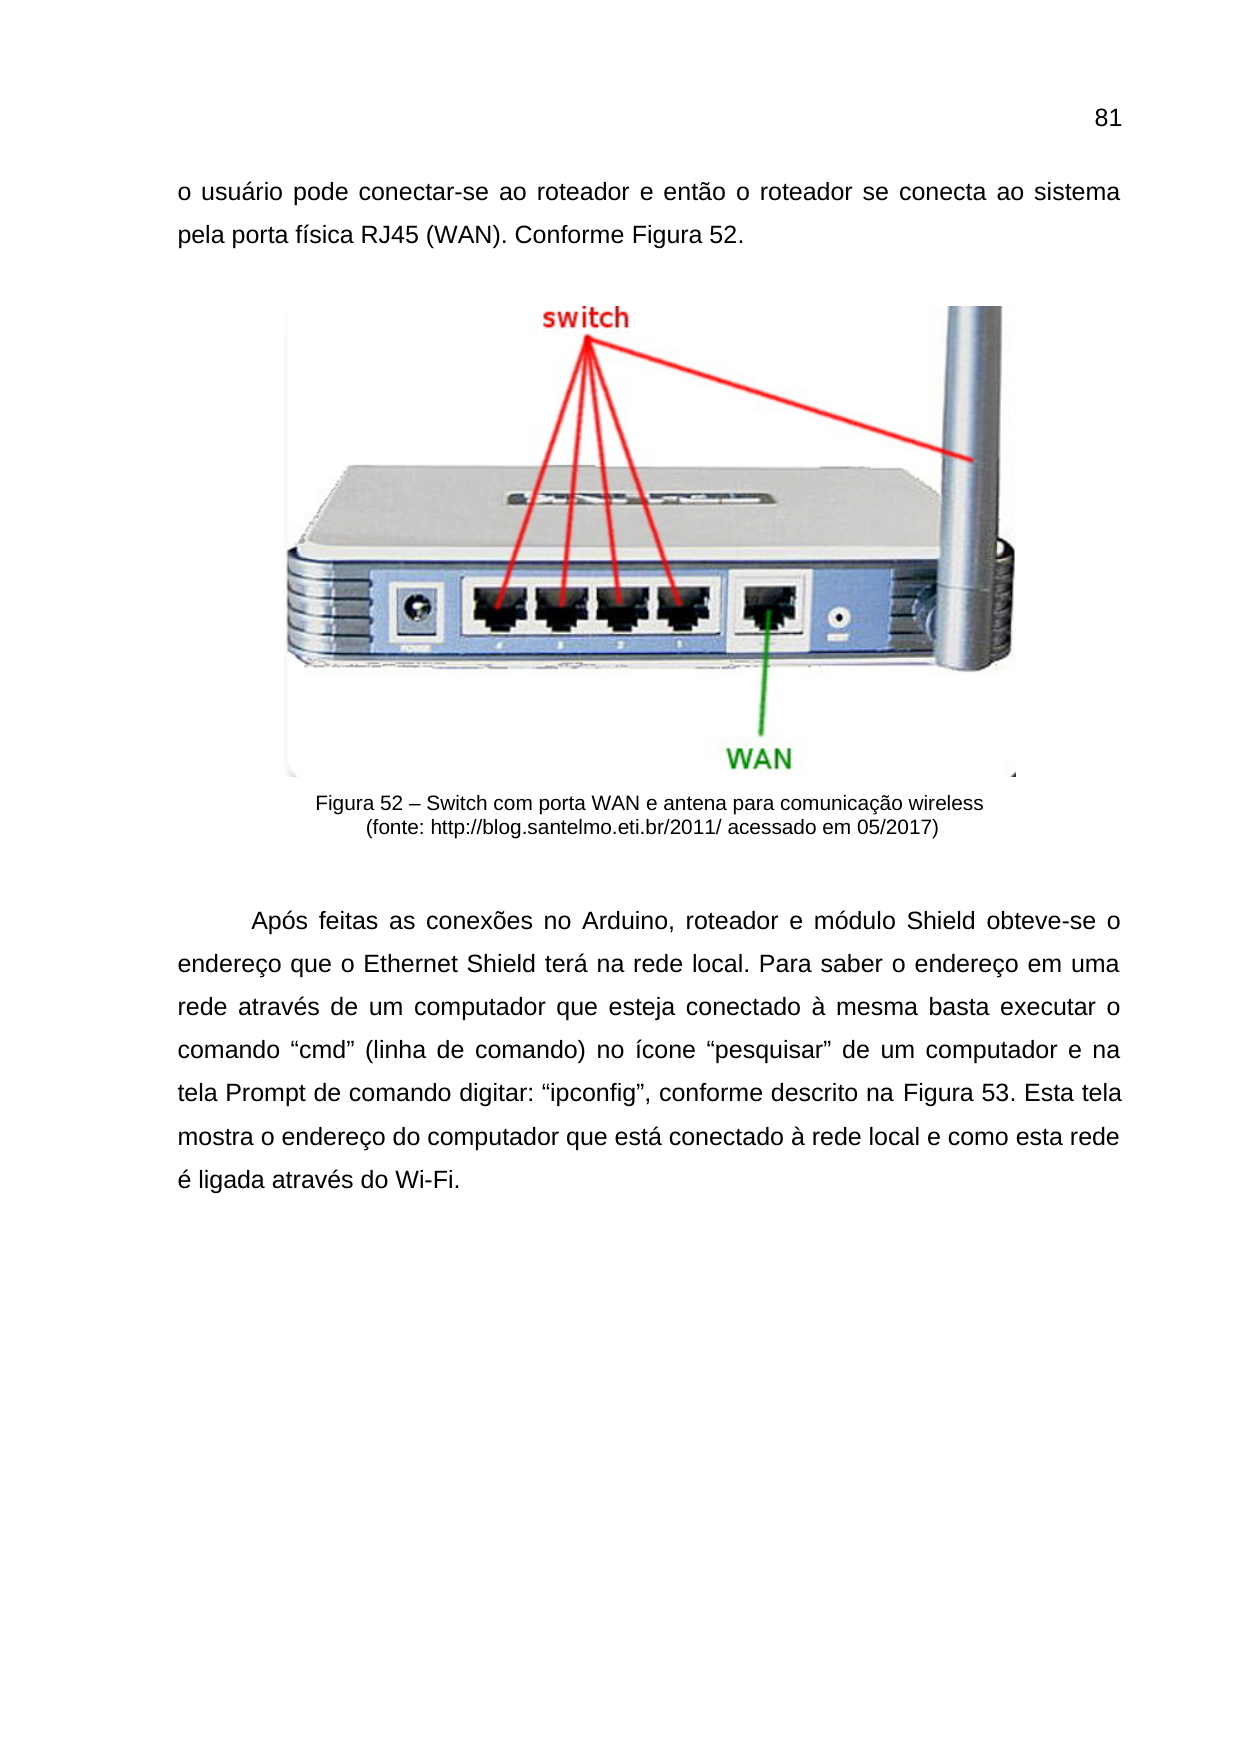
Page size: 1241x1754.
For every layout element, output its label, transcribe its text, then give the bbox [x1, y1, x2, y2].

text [177, 177, 1122, 249]
text (fonte: http://blog.santelmo.eti.br/2011/ acessado em 05/2017) [177, 815, 1122, 839]
text Após feitas as conexões no Arduino, roteador e módulo Shield obteve-se o endereço que o Ethernet Shield terá na rede local. Para saber o endereço em uma rede através de um computador que esteja conectado à mesma basta executar o comando “cmd” (linha de comando) no ícone “pesquisar” de um computador e na tela Prompt de comando digitar: “ipconfig”, conforme descrito na Figura 53. Esta tela mostra o endereço do computador que está conectado à rede local e como esta rede é ligada através do Wi-Fi. [177, 906, 1122, 1193]
picture [283, 306, 1016, 777]
text Figura 52 – Switch com porta WAN e antena para comunicação wireless [177, 791, 1122, 815]
